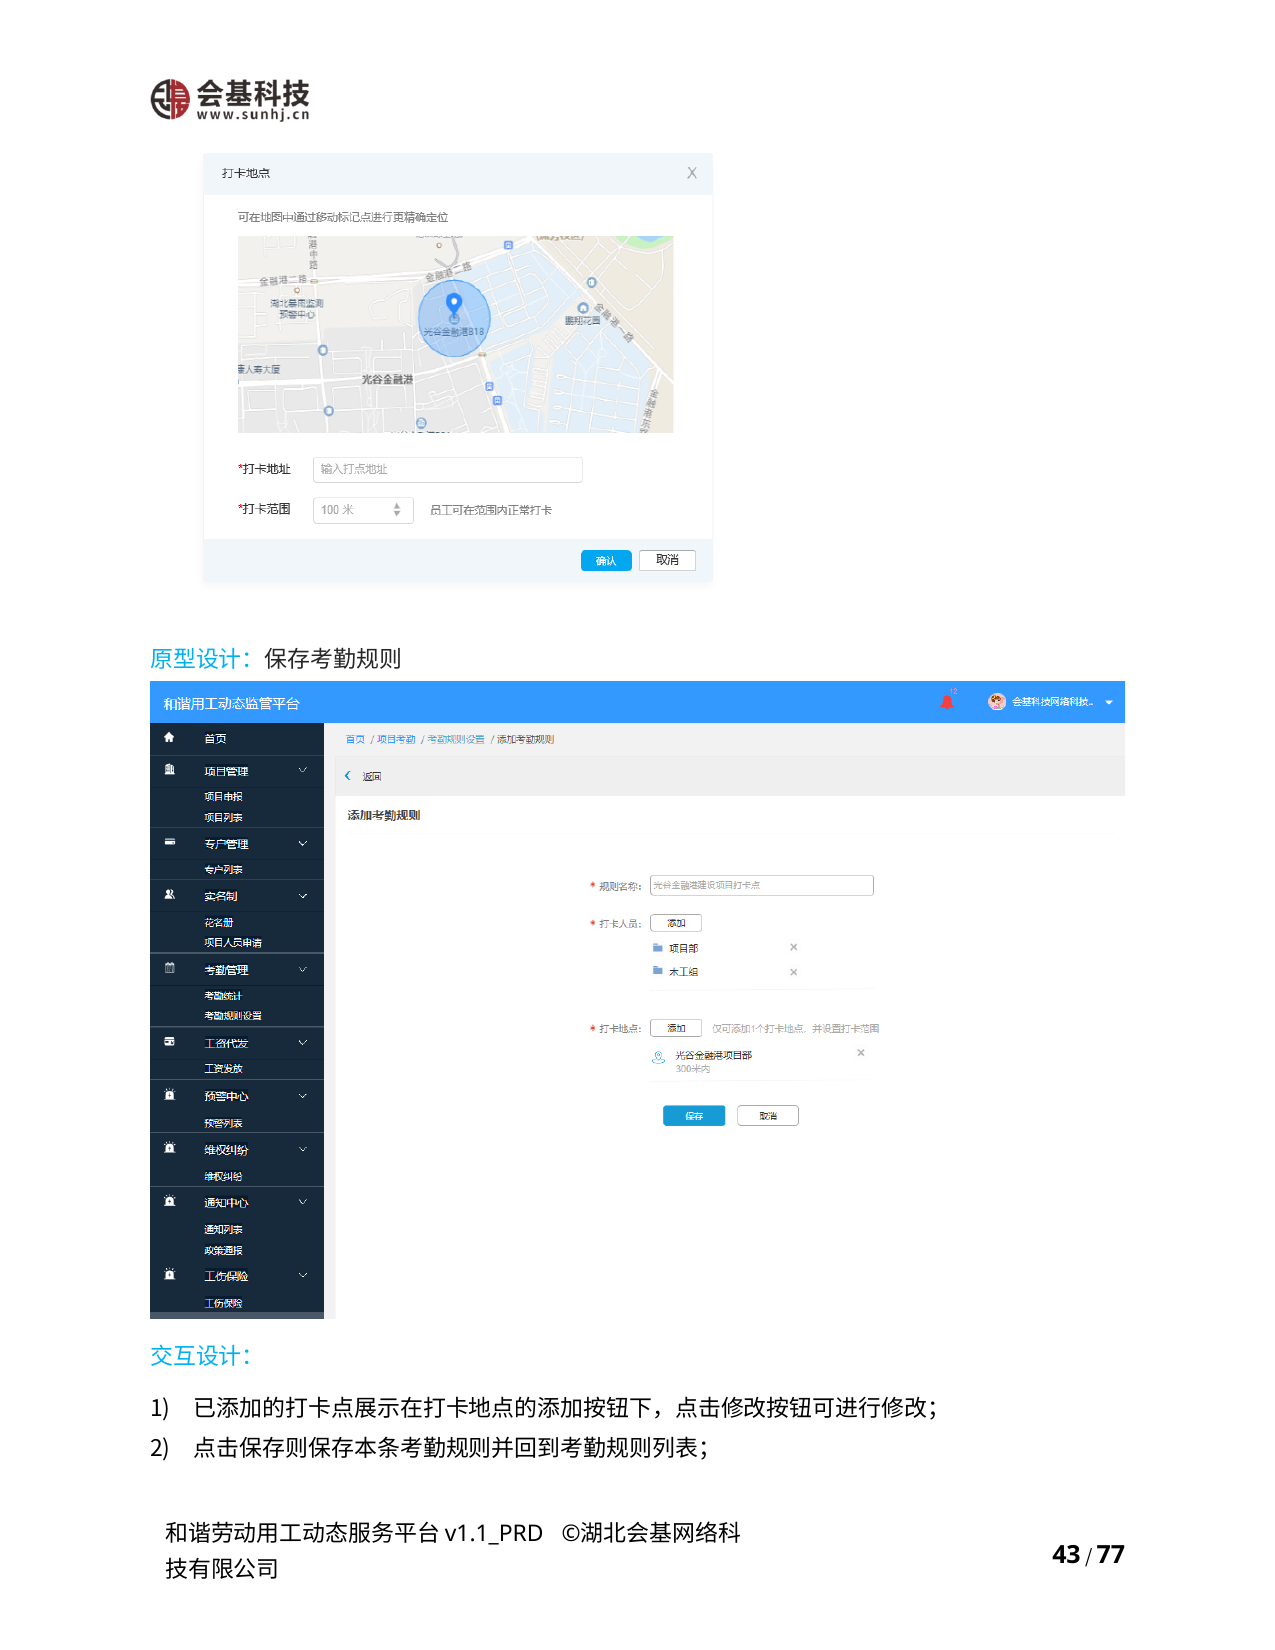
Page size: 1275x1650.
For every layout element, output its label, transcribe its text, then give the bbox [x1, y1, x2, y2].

text 原型设计：保存考勤规则 [150, 641, 1125, 674]
picture [150, 681, 1125, 1319]
picture [203, 153, 713, 582]
list 已添加的打卡点展示在打卡地点的添加按钮下，点击修改按钮可进行修改； [150, 1390, 1125, 1423]
text 交互设计： [150, 1338, 1125, 1371]
picture [150, 79, 309, 122]
list 点击保存则保存本条考勤规则并回到考勤规则列表； [150, 1430, 1125, 1463]
